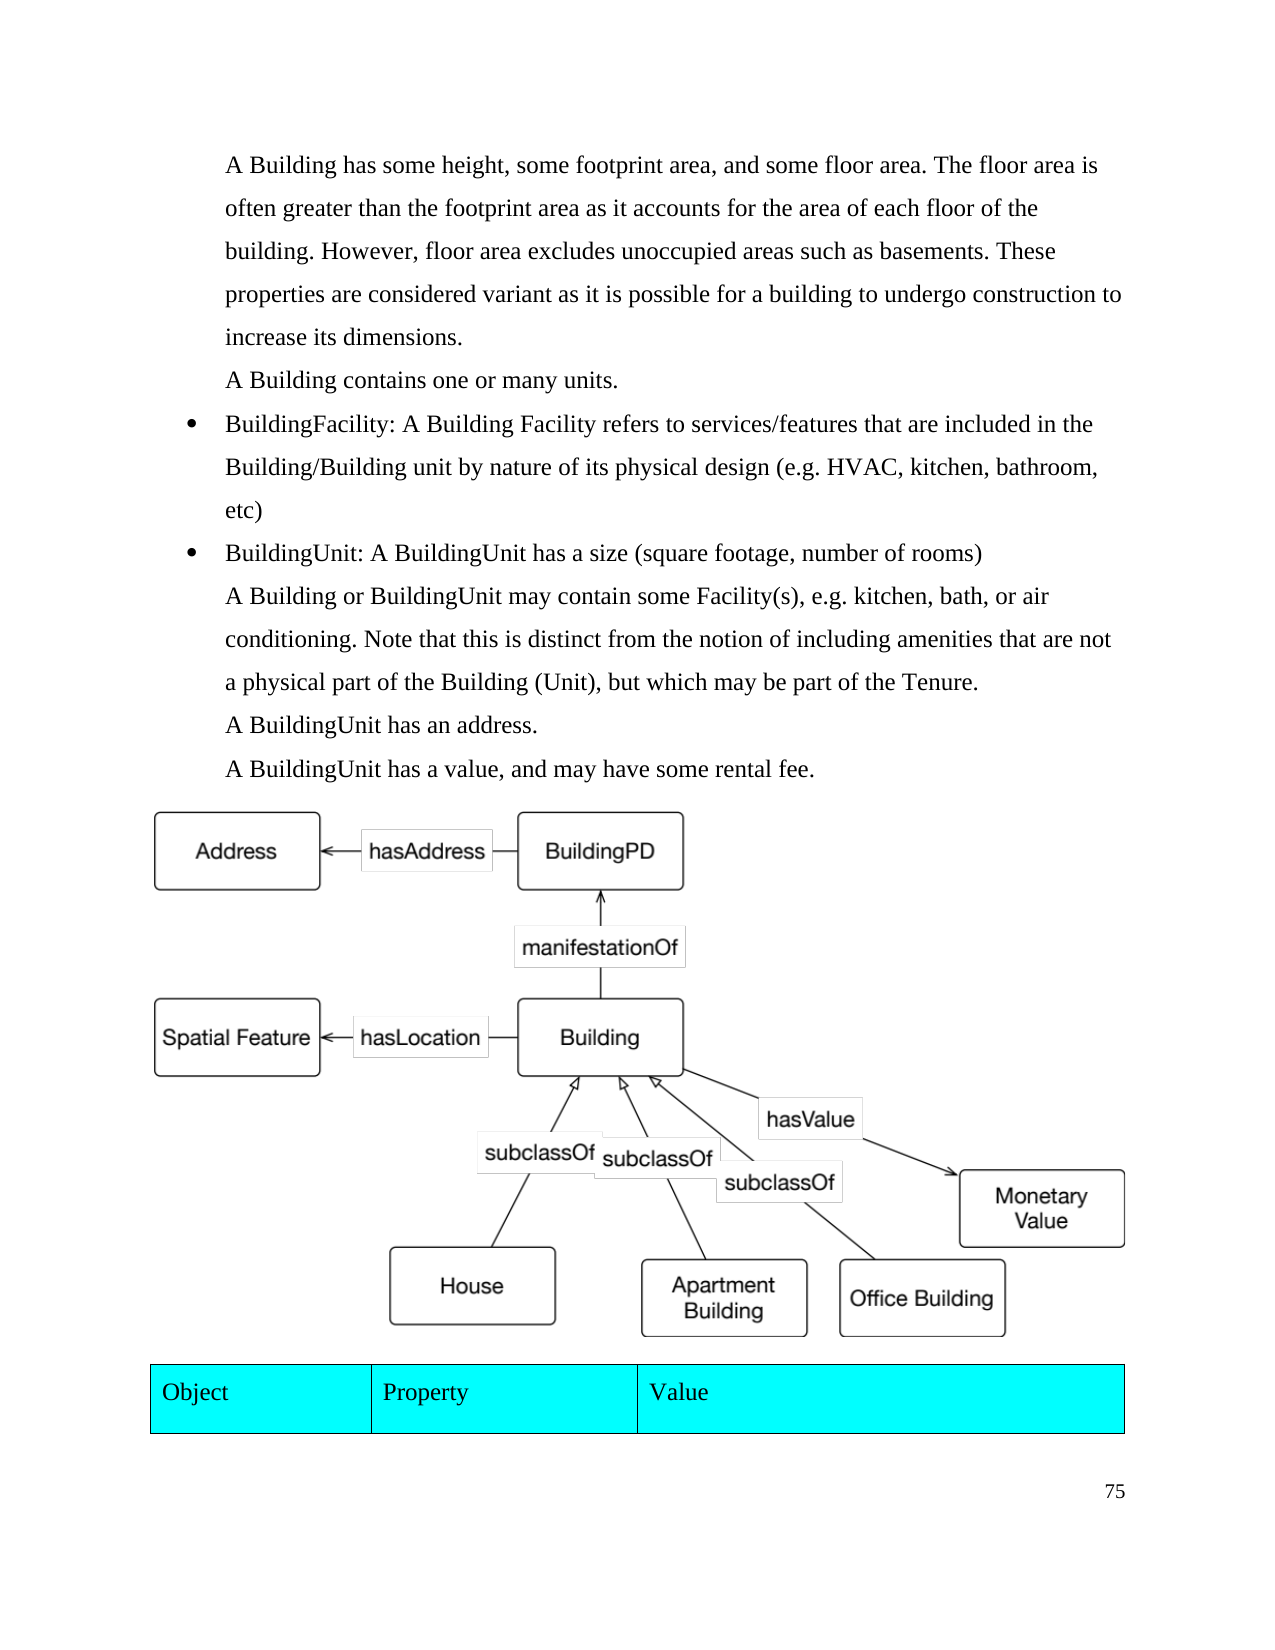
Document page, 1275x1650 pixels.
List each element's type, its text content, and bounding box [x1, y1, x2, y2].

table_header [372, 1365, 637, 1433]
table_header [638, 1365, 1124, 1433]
list BuildingUnit: A BuildingUnit has a size (square footage, number of rooms) A Building or BuildingUnit may contain some Facility(s), e.g. kitchen, bath, or air conditioning. Note that this is distinct from the notion of including amenities that are not a physical part of the Building (Unit), but which may be part of the Tenure. A BuildingUnit has an address. A BuildingUnit has a value, and may have some rental fee. [187, 538, 1125, 782]
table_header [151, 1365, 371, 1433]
list BuildingFacility: A Building Facility refers to services/features that are included in the Building/Building unit by nature of its physical design (e.g. HVAC, kitchen, bathroom, etc) [187, 409, 1125, 524]
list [187, 150, 1125, 394]
